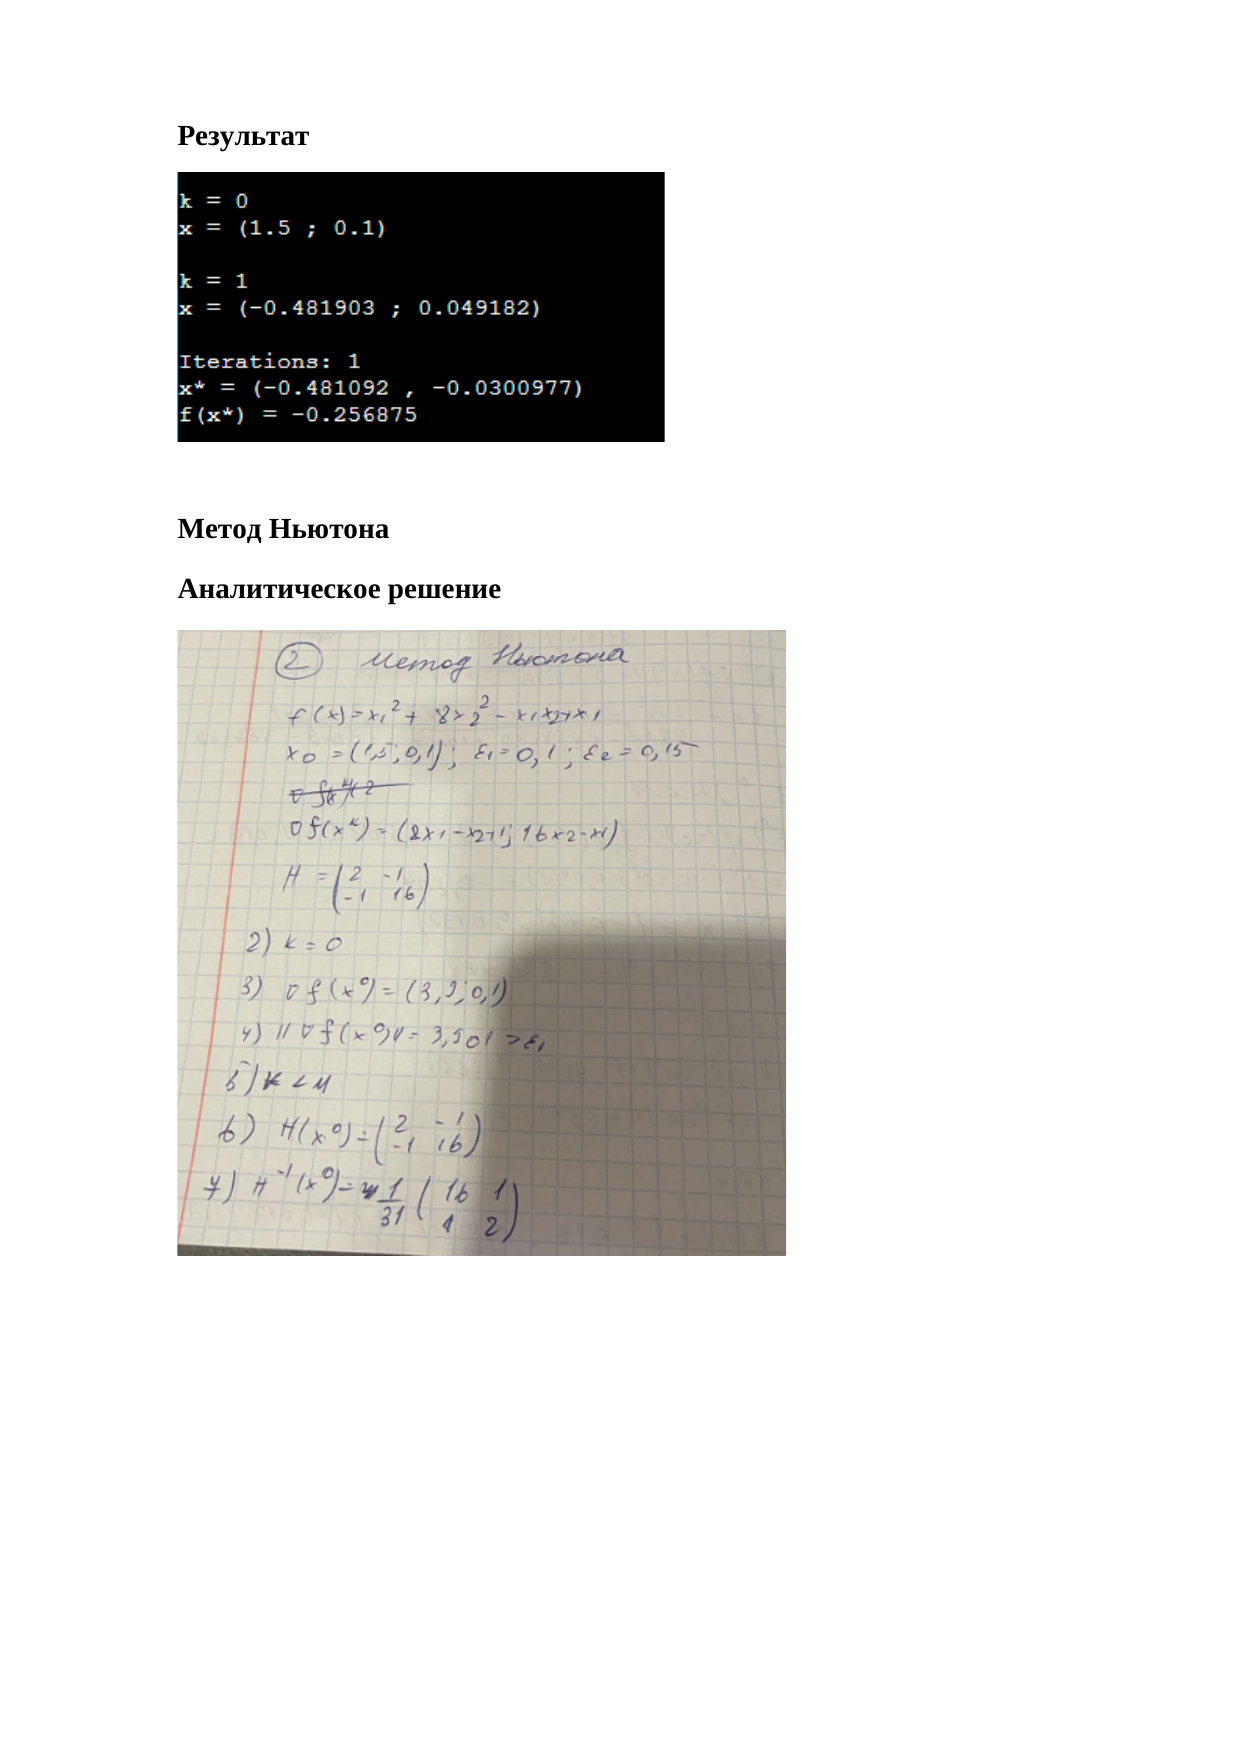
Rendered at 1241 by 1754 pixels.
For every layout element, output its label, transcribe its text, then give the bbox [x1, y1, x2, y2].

picture [177, 172, 665, 442]
text Результат [177, 118, 1152, 152]
text Аналитическое решение [177, 571, 1152, 604]
picture [177, 630, 787, 1256]
text Метод Ньютона [177, 512, 1152, 545]
